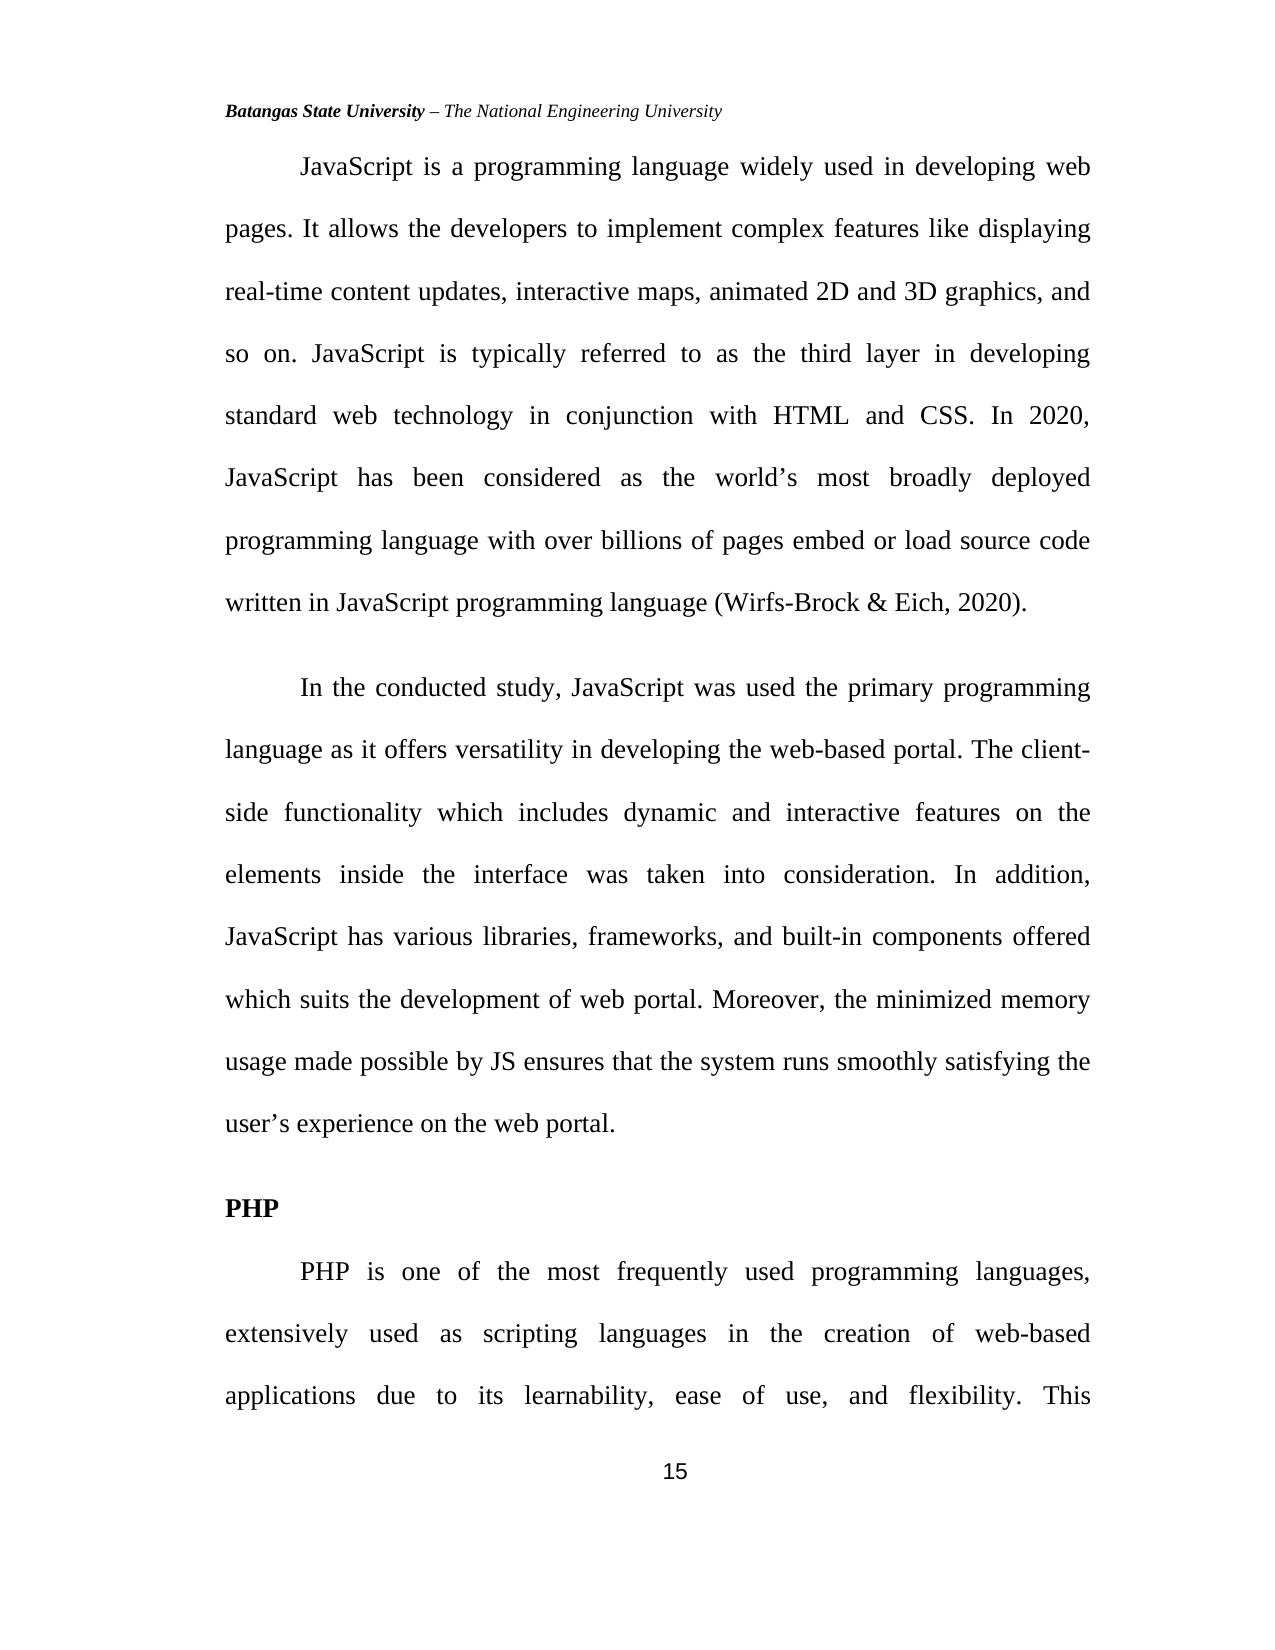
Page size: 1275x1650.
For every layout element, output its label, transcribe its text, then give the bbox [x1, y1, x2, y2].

text In the conducted study, JavaScript was used the primary programming language as it offers versatility in developing the web-based portal. The client-side functionality which includes dynamic and interactive features on the elements inside the interface was taken into consideration. In addition, JavaScript has various libraries, frameworks, and built-in components offered which suits the development of web portal. Moreover, the minimized memory usage made possible by JS ensures that the system runs smoothly satisfying the user’s experience on the web portal. [225, 671, 1092, 1138]
text JavaScript is a programming language widely used in developing web pages. It allows the developers to implement complex features like displaying real-time content updates, interactive maps, animated 2D and 3D graphics, and so on. JavaScript is typically referred to as the third layer in developing standard web technology in conjunction with HTML and CSS. In 2020, JavaScript has been considered as the world’s most broadly deployed programming language with over billions of pages embed or load source code written in JavaScript programming language (Wirfs-Brock & Eich, 2020). [225, 150, 1092, 617]
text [225, 1192, 1092, 1411]
